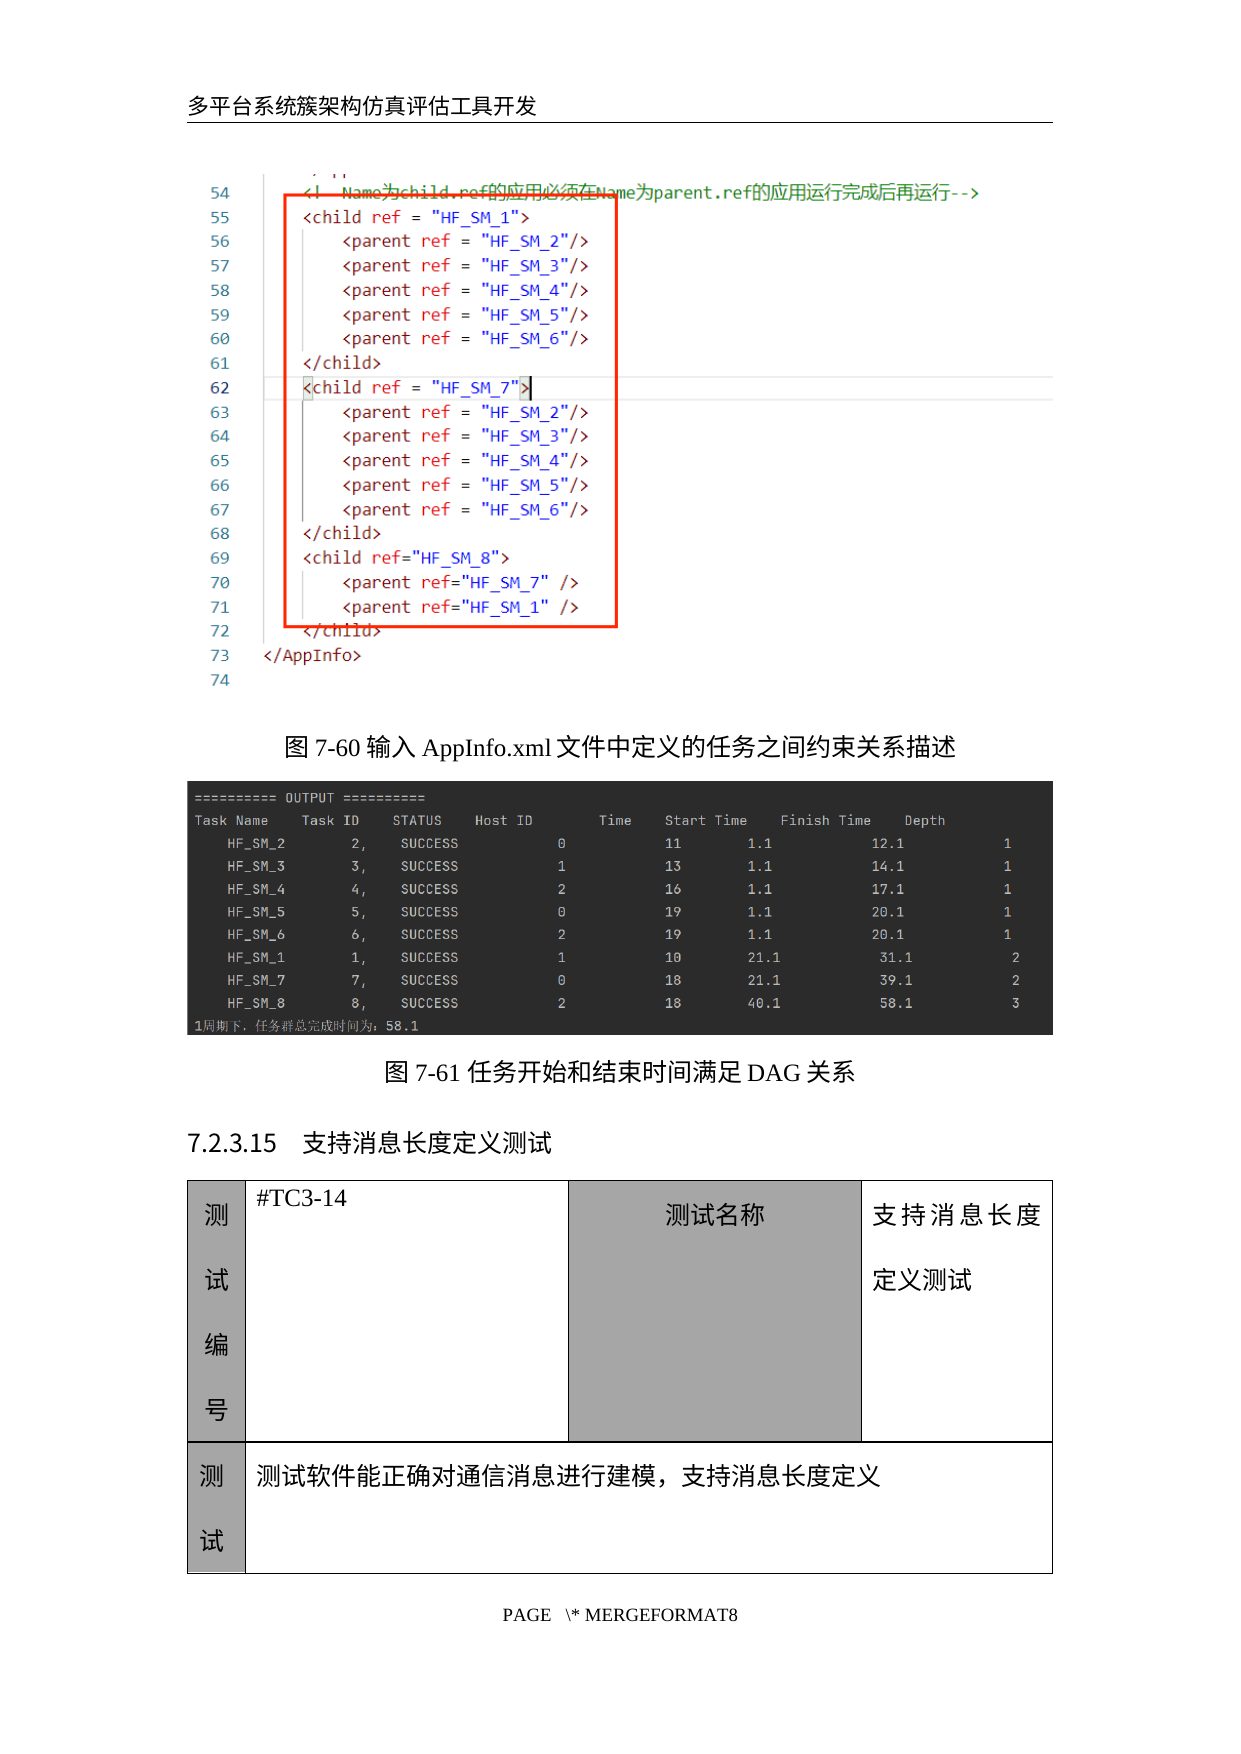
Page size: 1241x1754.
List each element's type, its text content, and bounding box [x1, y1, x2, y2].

table_header 测试编号 [188, 1181, 245, 1441]
table_cell 测试目的 [188, 1443, 245, 1572]
table_header 支持消息长度定义测试 [862, 1181, 1052, 1441]
list 支持消息长度定义测试 [187, 1109, 1028, 1174]
table_header 测试名称 [569, 1181, 861, 1441]
table_header #TC3-14 [246, 1181, 568, 1441]
picture [187, 781, 1053, 1035]
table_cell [246, 1443, 1052, 1572]
picture [187, 174, 1053, 699]
